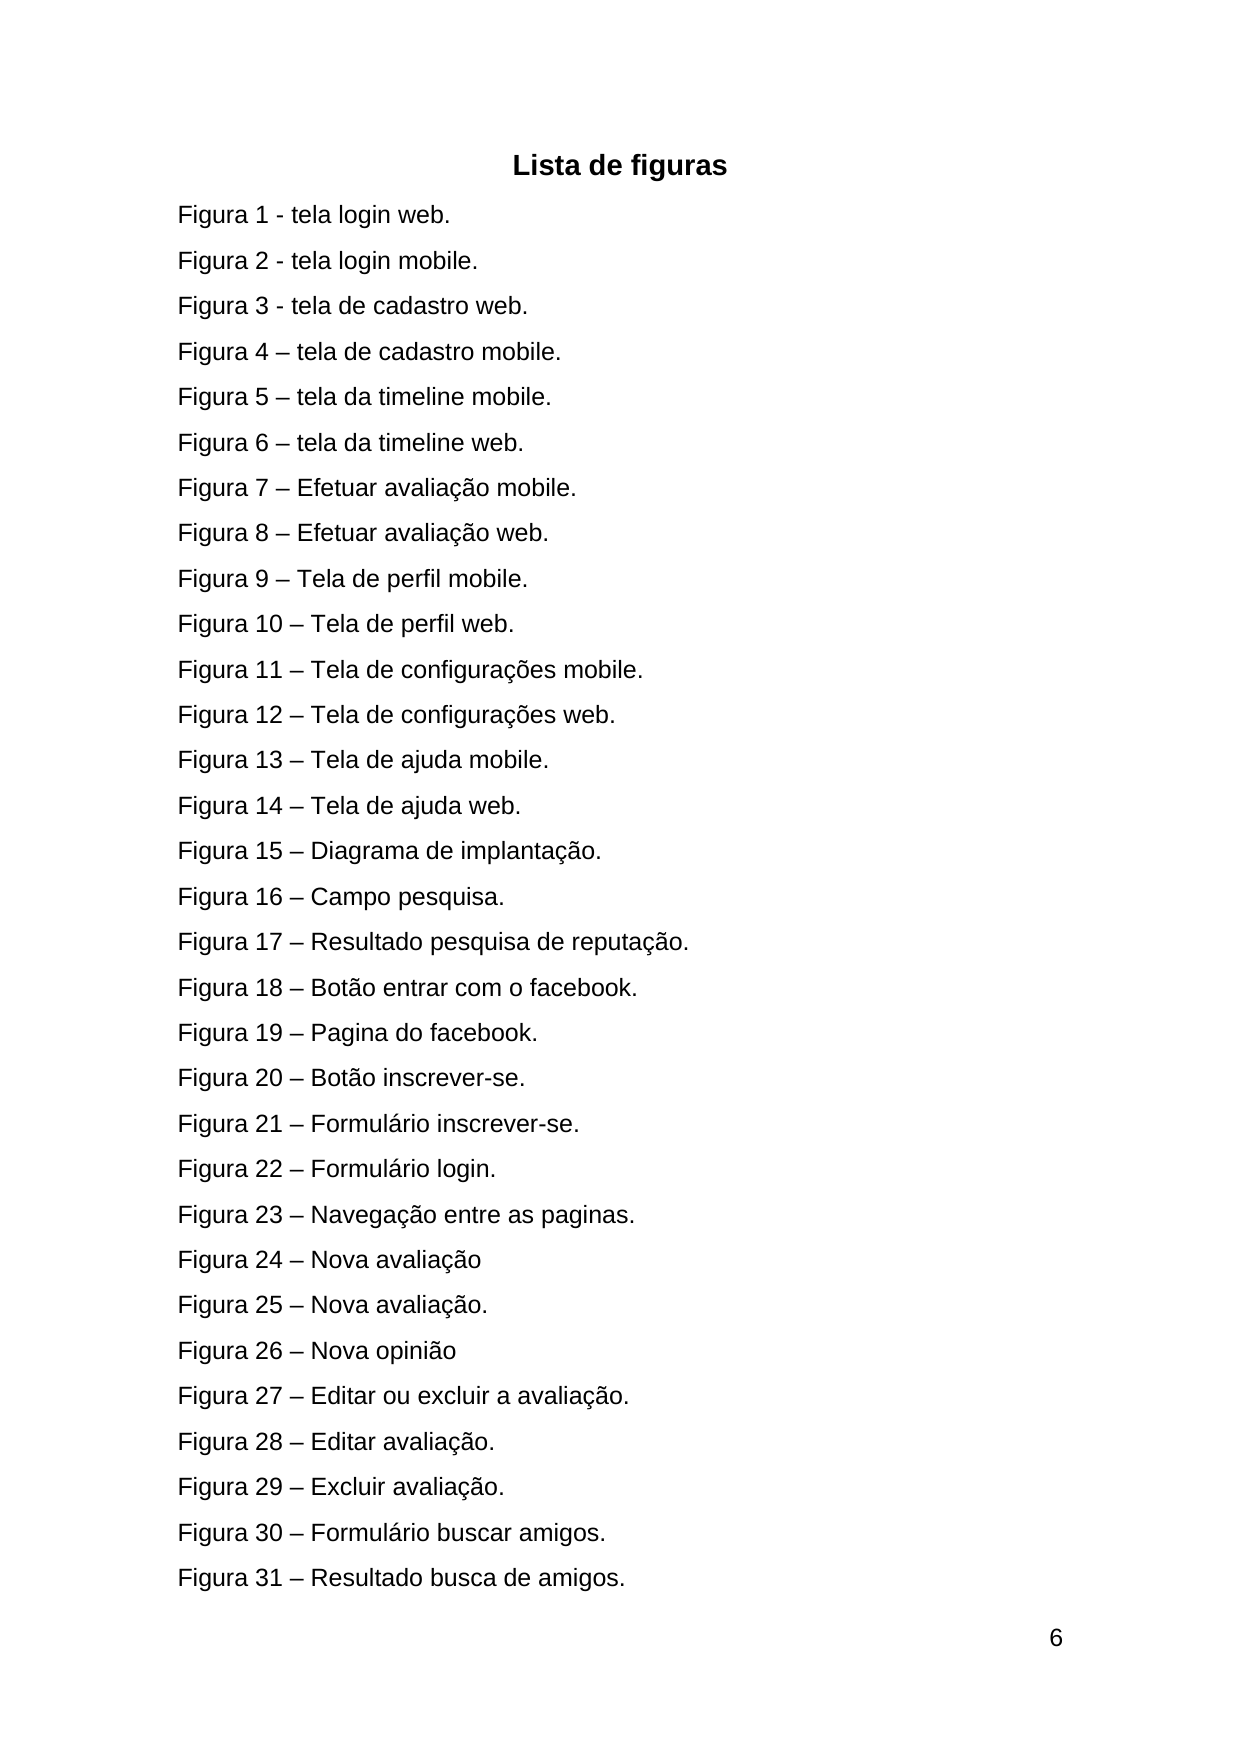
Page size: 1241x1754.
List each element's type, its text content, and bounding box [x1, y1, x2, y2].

text Figura 4 – tela de cadastro mobile. [177, 337, 1063, 365]
text Figura 11 – Tela de configurações mobile. [177, 654, 1063, 683]
text Figura 31 – Resultado busca de amigos. [177, 1563, 1063, 1592]
text Figura 26 – Nova opinião [177, 1336, 1063, 1364]
text Figura 16 – Campo pesquisa. [177, 882, 1063, 910]
text Figura 13 – Tela de ajuda mobile. [177, 745, 1063, 774]
text Figura 23 – Navegação entre as paginas. [177, 1199, 1063, 1228]
text Figura 8 – Efetuar avaliação web. [177, 518, 1063, 547]
text Figura 5 – tela da timeline mobile. [177, 382, 1063, 411]
text Figura 19 – Pagina do facebook. [177, 1018, 1063, 1047]
text Figura 28 – Editar avaliação. [177, 1427, 1063, 1455]
text Figura 14 – Tela de ajuda web. [177, 791, 1063, 819]
text Figura 15 – Diagrama de implantação. [177, 836, 1063, 865]
text Figura 30 – Formulário buscar amigos. [177, 1517, 1063, 1546]
text Figura 21 – Formulário inscrever-se. [177, 1109, 1063, 1137]
text Figura 6 – tela da timeline web. [177, 427, 1063, 456]
text Figura 10 – Tela de perfil web. [177, 609, 1063, 638]
text Figura 27 – Editar ou excluir a avaliação. [177, 1381, 1063, 1410]
text Figura 3 - tela de cadastro web. [177, 291, 1063, 320]
text Figura 17 – Resultado pesquisa de reputação. [177, 927, 1063, 956]
text Figura 9 – Tela de perfil mobile. [177, 564, 1063, 592]
text Figura 12 – Tela de configurações web. [177, 700, 1063, 729]
text Figura 29 – Excluir avaliação. [177, 1472, 1063, 1501]
text Figura 1 - tela login web. [177, 200, 1063, 229]
text Figura 24 – Nova avaliação [177, 1245, 1063, 1274]
text Figura 22 – Formulário login. [177, 1154, 1063, 1183]
text Figura 18 – Botão entrar com o facebook. [177, 972, 1063, 1001]
text Figura 2 - tela login mobile. [177, 246, 1063, 274]
text Figura 7 – Efetuar avaliação mobile. [177, 473, 1063, 502]
text Figura 25 – Nova avaliação. [177, 1290, 1063, 1319]
text Figura 20 – Botão inscrever-se. [177, 1063, 1063, 1092]
text Lista de figuras [177, 148, 1063, 181]
